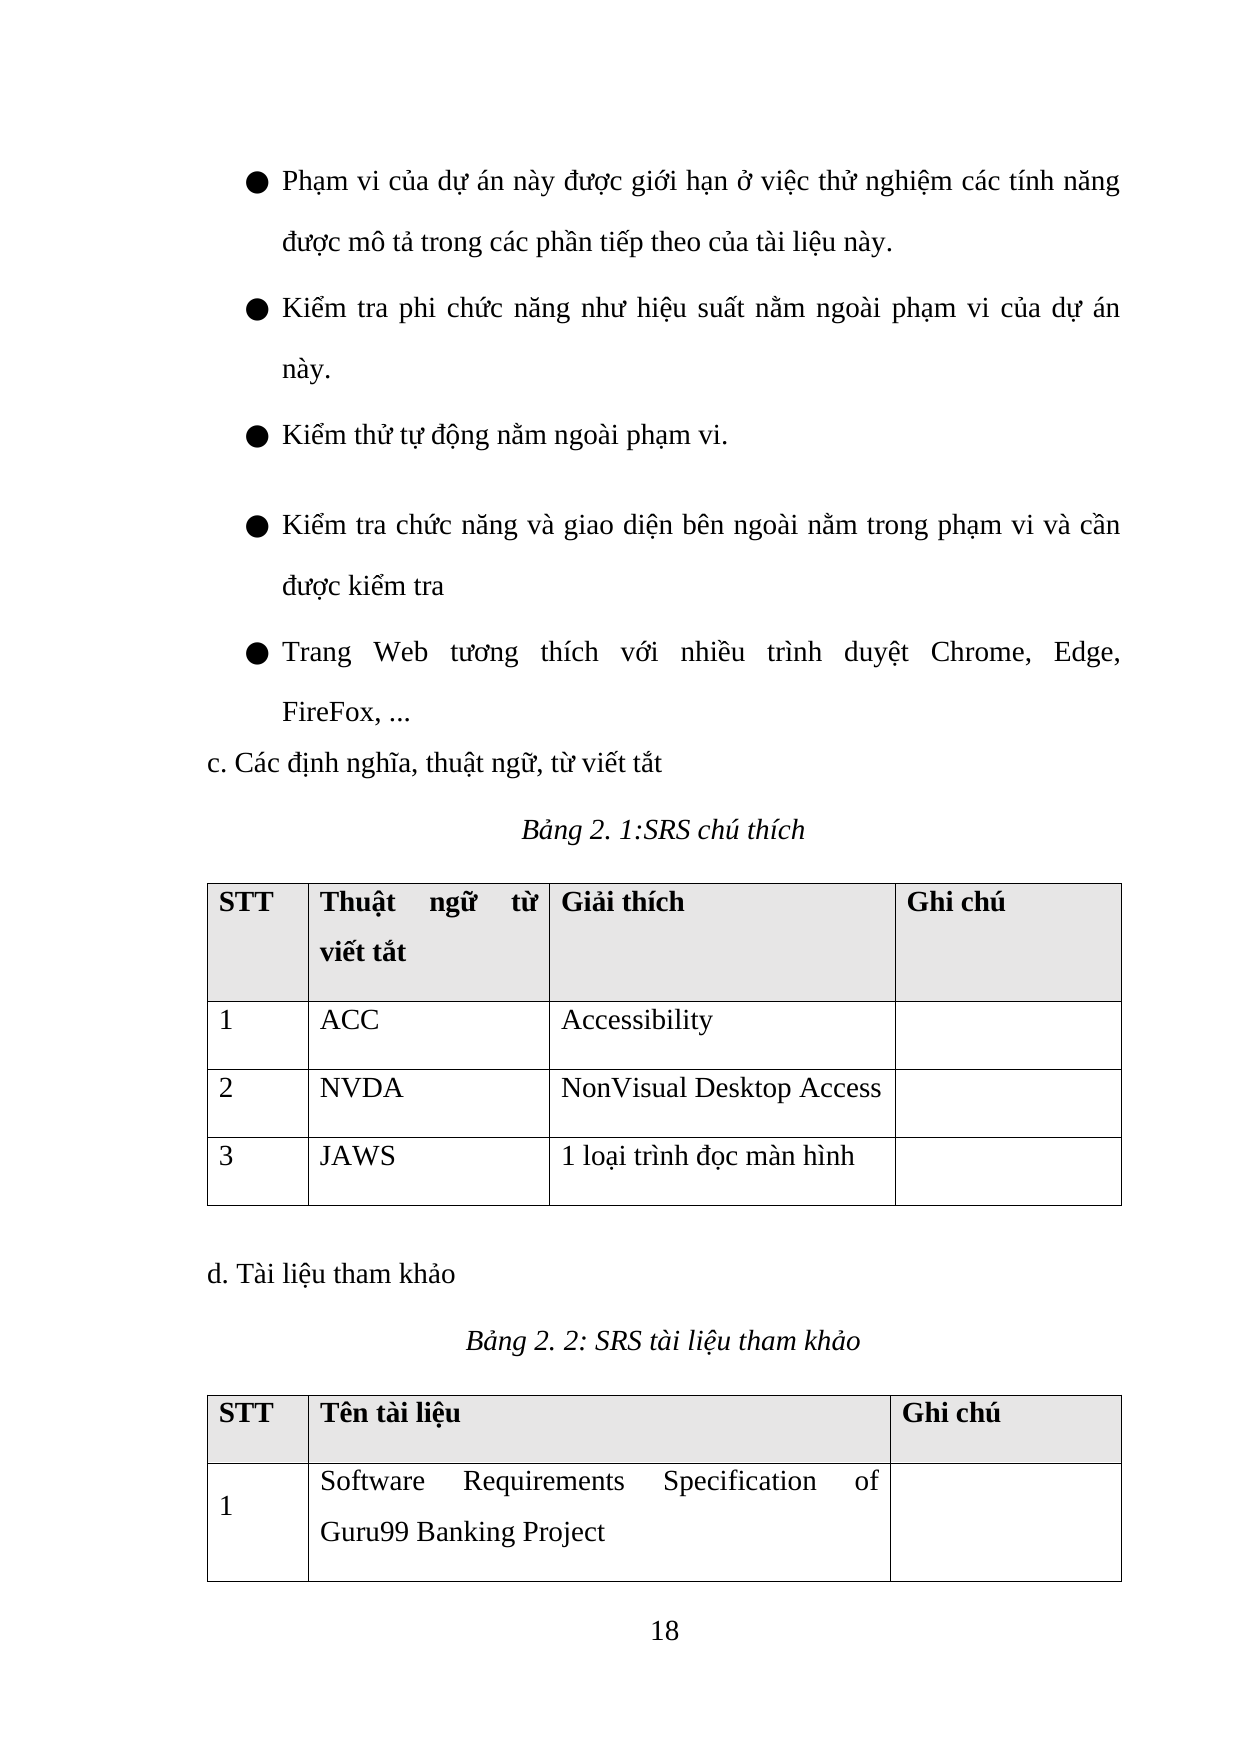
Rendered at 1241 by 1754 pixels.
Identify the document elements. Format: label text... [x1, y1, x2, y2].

table_cell ACC [309, 1002, 549, 1069]
text Bảng 2. 1:SRS chú thích [207, 812, 1122, 845]
list Trang Web tương thích với nhiều trình duyệt Chrome, Edge, FireFox, ... [244, 618, 1122, 728]
table_cell 2 [208, 1070, 308, 1137]
table_header Ghi chú [896, 884, 1121, 1001]
table_cell 3 [208, 1138, 308, 1205]
text d. Tài liệu tham khảo [207, 1256, 1122, 1290]
table_cell Accessibility [550, 1002, 895, 1069]
table_cell 1 loại trình đọc màn hình [550, 1138, 895, 1205]
table_cell [896, 1138, 1121, 1205]
table_header Ghi chú [891, 1396, 1121, 1462]
text Bảng 2. 2: SRS tài liệu tham khảo [207, 1323, 1122, 1357]
table_header STT [208, 884, 308, 1001]
table_cell NonVisual Desktop Access [550, 1070, 895, 1137]
table_header Thuật ngữ từ viết tắt [309, 884, 549, 1001]
table_cell Software Requirements Specification of Guru99 Banking Project [309, 1464, 890, 1581]
list Kiểm tra chức năng và giao diện bên ngoài nằm trong phạm vi và cần được kiểm tra [244, 491, 1122, 601]
table_header Giải thích [550, 884, 895, 1001]
table_cell [891, 1464, 1121, 1581]
table_cell [896, 1002, 1121, 1069]
table_cell NVDA [309, 1070, 549, 1137]
table_cell JAWS [309, 1138, 549, 1205]
text c. Các định nghĩa, thuật ngữ, từ viết tắt [207, 745, 1122, 778]
list Kiểm tra phi chức năng như hiệu suất nằm ngoài phạm vi của dự án này. [244, 274, 1122, 385]
table_header STT [208, 1396, 308, 1462]
table_cell 1 [208, 1464, 308, 1581]
table_cell [896, 1070, 1121, 1137]
table_cell 1 [208, 1002, 308, 1069]
list Phạm vi của dự án này được giới hạn ở việc thử nghiệm các tính năng được mô tả trong các phần tiếp theo của tài liệu này. [244, 148, 1122, 258]
table_header Tên tài liệu [309, 1396, 890, 1462]
list Kiểm thử tự động nằm ngoài phạm vi. [244, 401, 1122, 461]
